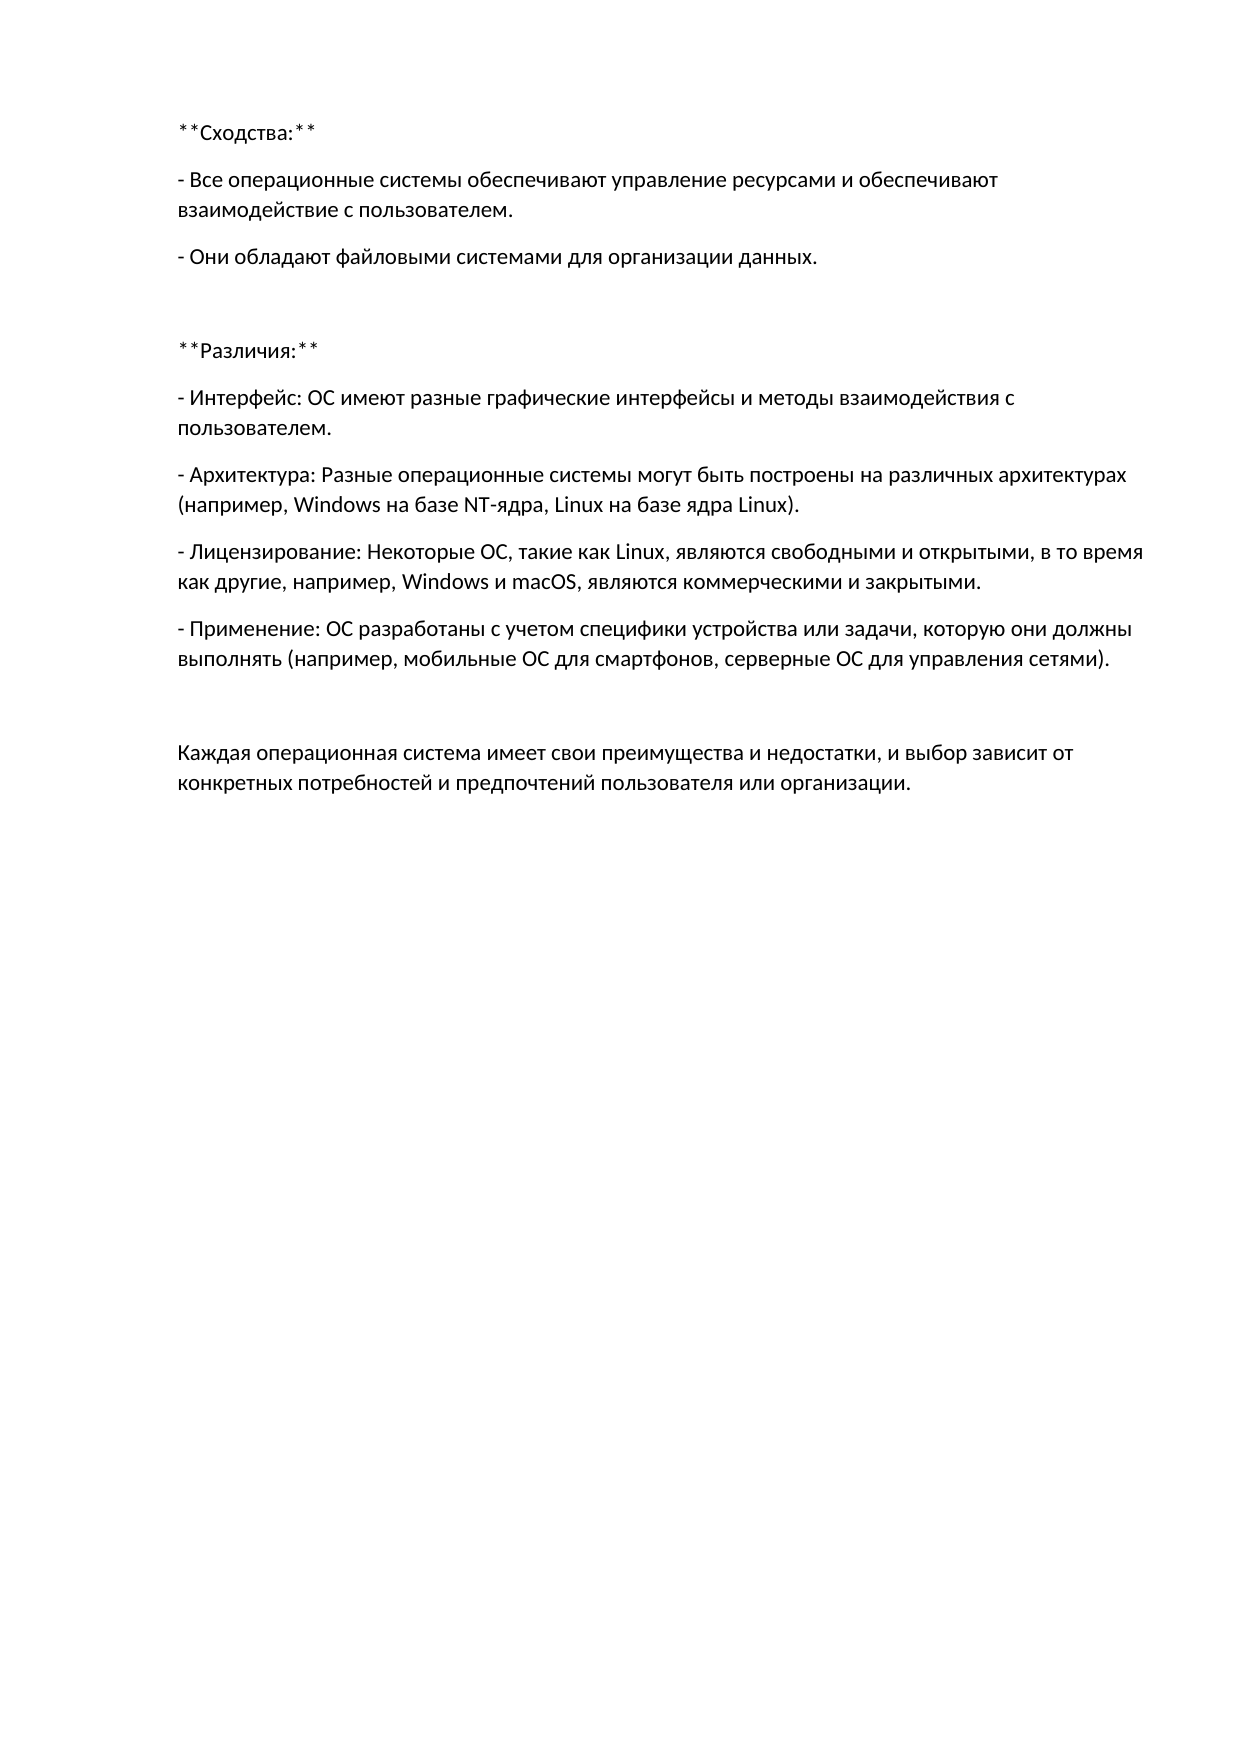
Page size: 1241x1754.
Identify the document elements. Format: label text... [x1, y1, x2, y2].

text - Интерфейс: ОС имеют разные графические интерфейсы и методы взаимодействия с пользователем. [177, 383, 1152, 441]
text **Сходства:** [177, 118, 1152, 146]
text - Все операционные системы обеспечивают управление ресурсами и обеспечивают взаимодействие с пользователем. [177, 165, 1152, 223]
text - Лицензирование: Некоторые ОС, такие как Linux, являются свободными и открытыми, в то время как другие, например, Windows и macOS, являются коммерческими и закрытыми. [177, 537, 1152, 595]
text - Архитектура: Разные операционные системы могут быть построены на различных архитектурах (например, Windows на базе NT-ядра, Linux на базе ядра Linux). [177, 460, 1152, 518]
text - Они обладают файловыми системами для организации данных. [177, 242, 1152, 270]
text **Различия:** [177, 336, 1152, 364]
text Каждая операционная система имеет свои преимущества и недостатки, и выбор зависит от конкретных потребностей и предпочтений пользователя или организации. [177, 738, 1152, 796]
text - Применение: ОС разработаны с учетом специфики устройства или задачи, которую они должны выполнять (например, мобильные ОС для смартфонов, серверные ОС для управления сетями). [177, 614, 1152, 672]
